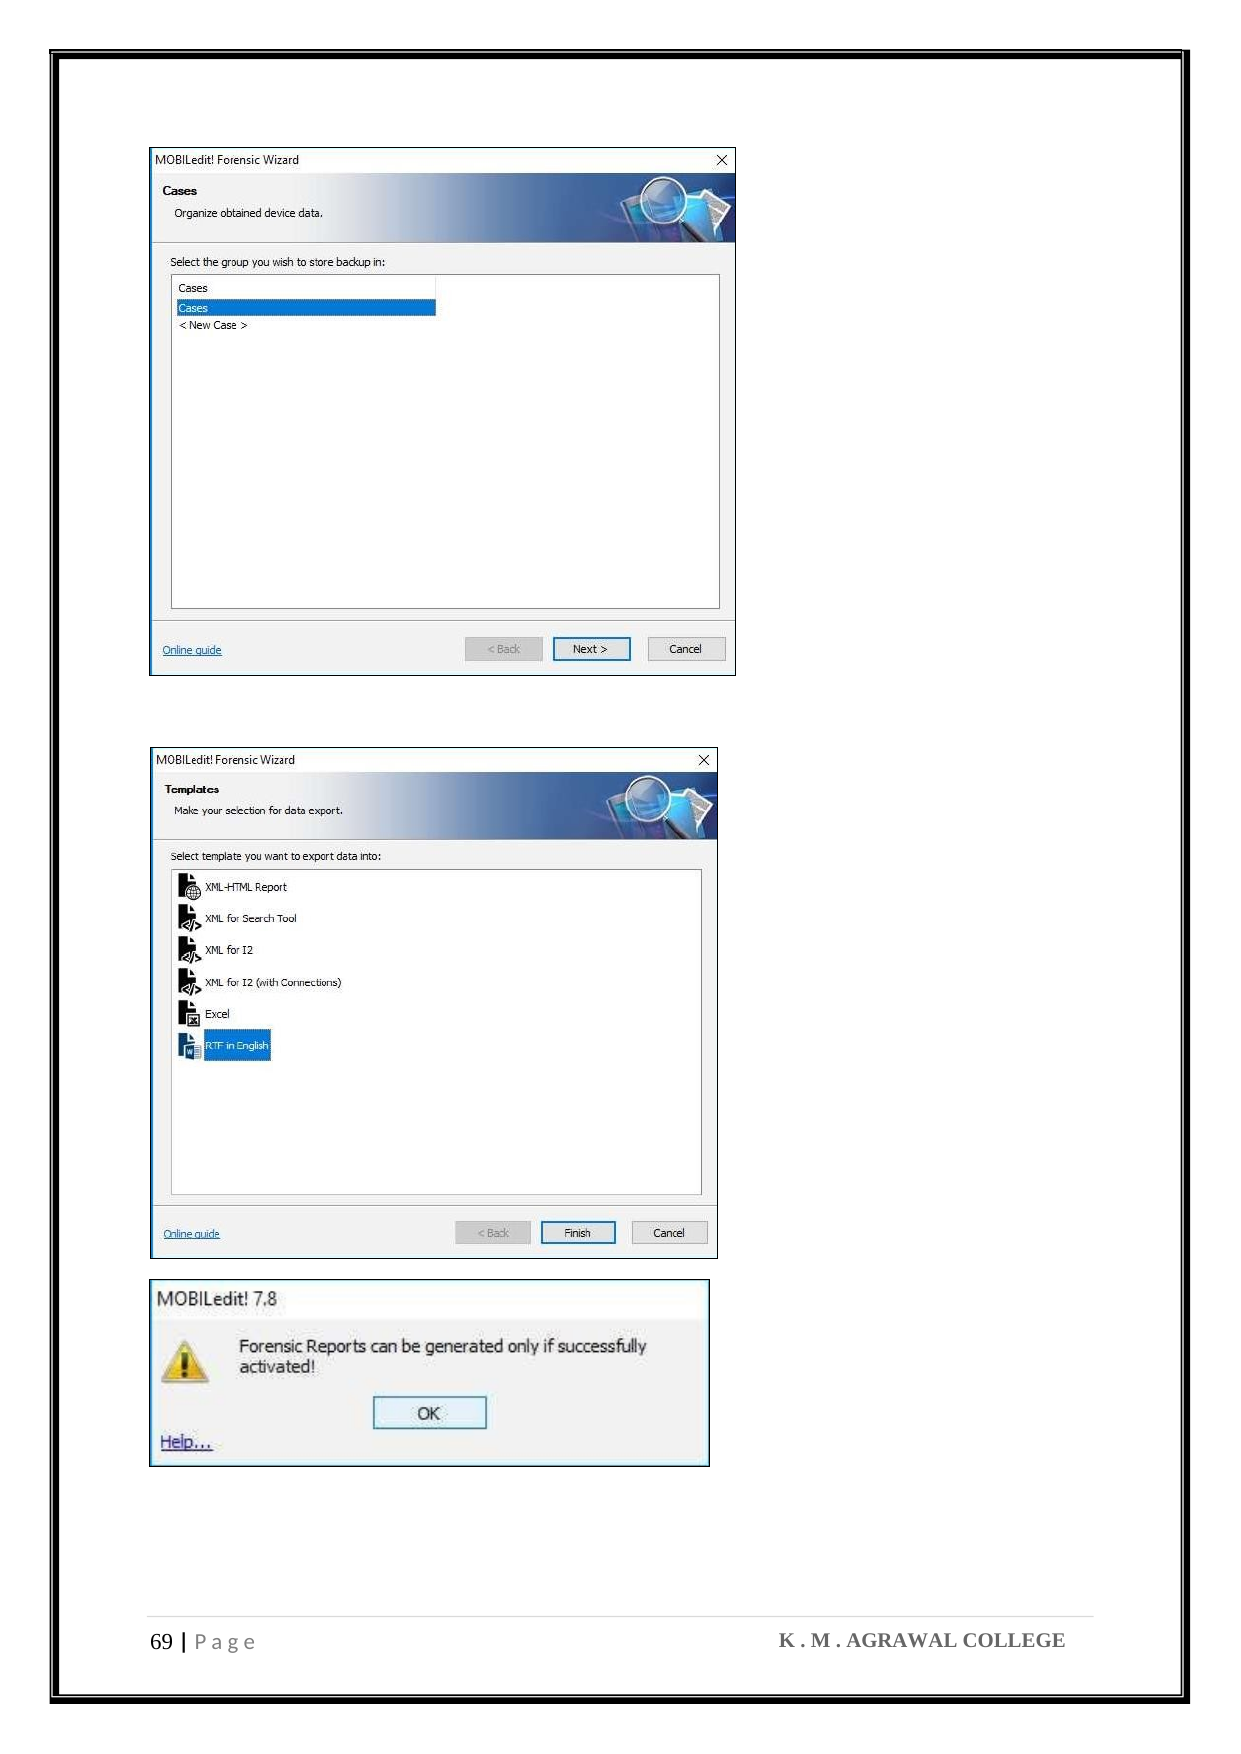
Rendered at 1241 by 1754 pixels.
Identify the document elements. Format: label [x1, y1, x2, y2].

picture [150, 148, 735, 675]
picture [151, 748, 717, 1258]
picture [150, 1280, 709, 1466]
